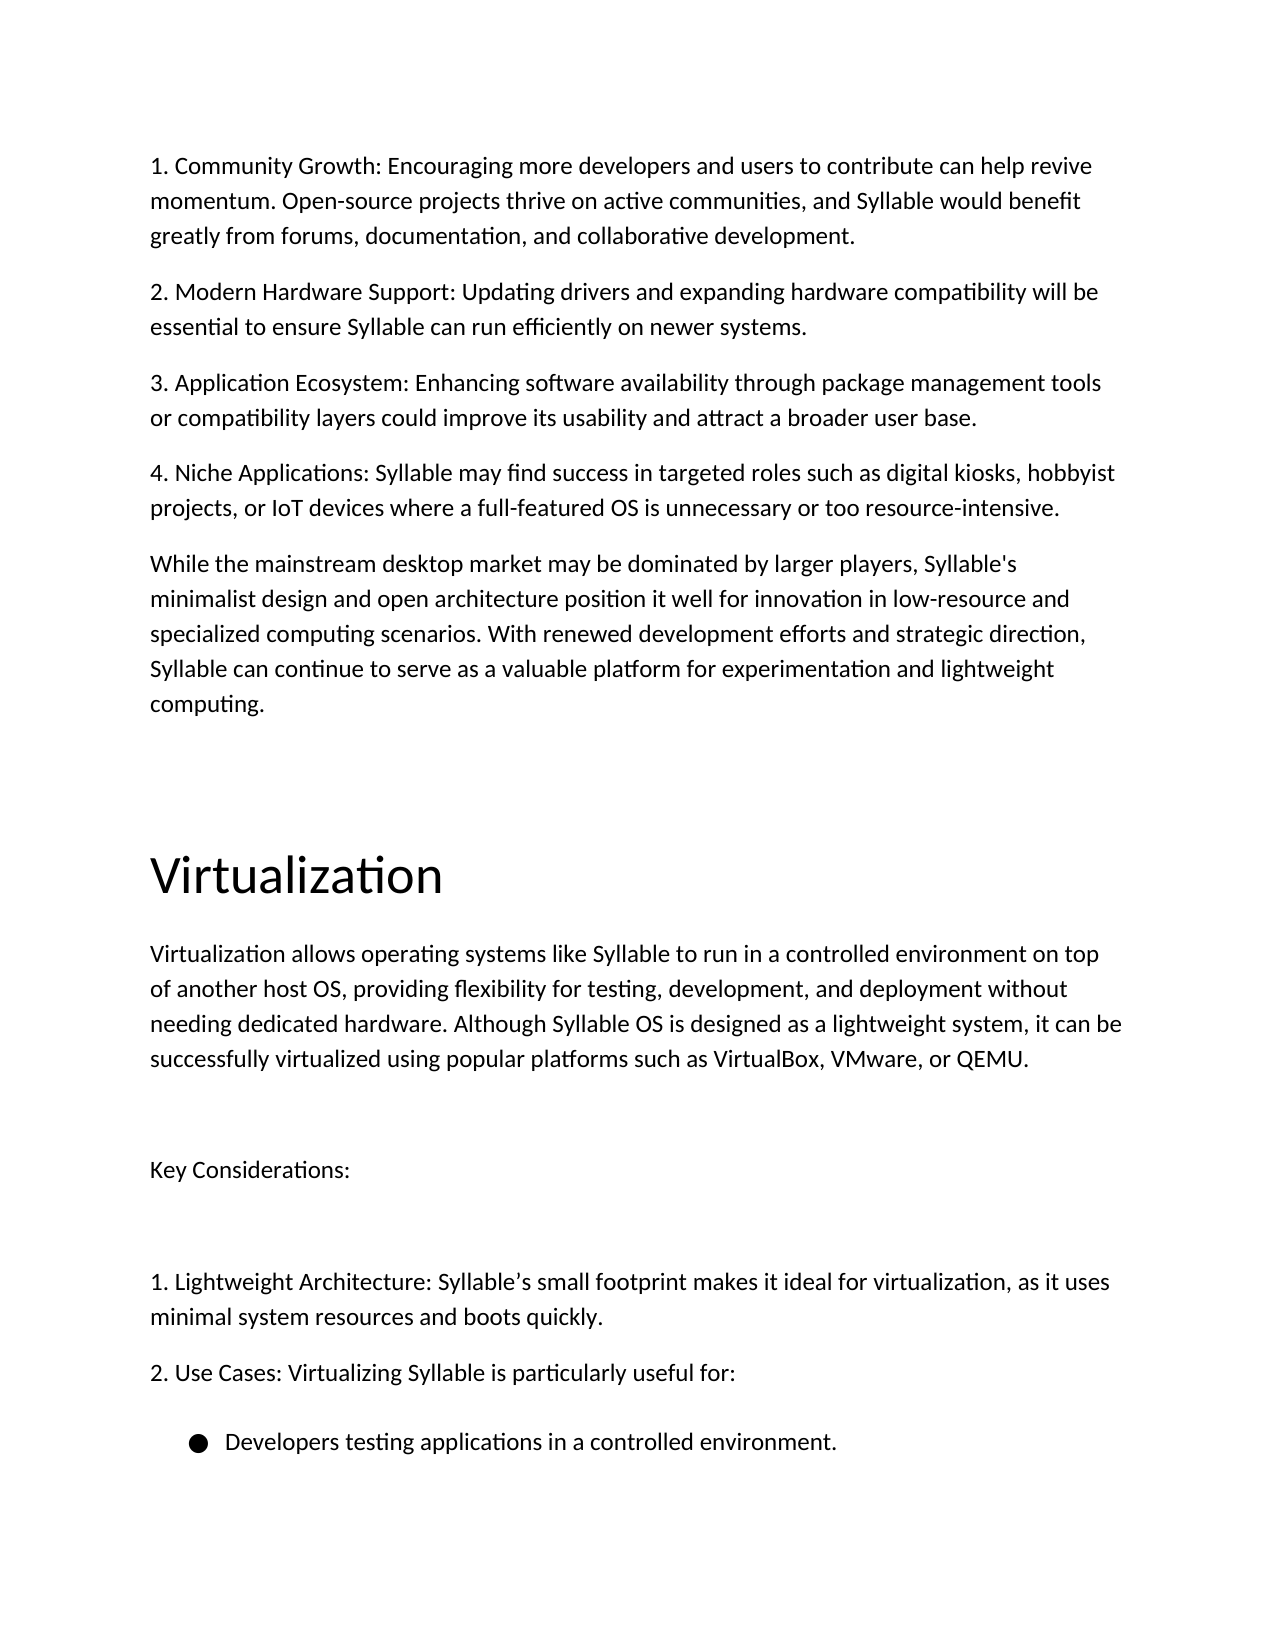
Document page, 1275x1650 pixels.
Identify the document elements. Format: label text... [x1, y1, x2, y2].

text While the mainstream desktop market may be dominated by larger players, Syllable's minimalist design and open architecture position it well for innovation in low-resource and specialized computing scenarios. With renewed development efforts and strategic direction, Syllable can continue to serve as a valuable platform for experimentation and lightweight computing. [150, 548, 1125, 719]
text 2. Modern Hardware Support: Updating drivers and expanding hardware compatibility will be essential to ensure Syllable can run efficiently on newer systems. [150, 276, 1125, 341]
text 1. Lightweight Architecture: Syllable’s small footprint makes it ideal for virtualization, as it uses minimal system resources and boots quickly. [150, 1266, 1125, 1332]
text 2. Use Cases: Virtualizing Syllable is particularly useful for: [150, 1357, 1125, 1388]
text Virtualization allows operating systems like Syllable to run in a controlled environment on top of another host OS, providing flexibility for testing, development, and deployment without needing dedicated hardware. Although Syllable OS is designed as a lightweight system, it can be successfully virtualized using popular platforms such as VirtualBox, VMware, or QEMU. [150, 938, 1125, 1073]
text 4. Niche Applications: Syllable may find success in targeted roles such as digital kiosks, hobbyist projects, or IoT devices where a full-featured OS is unnecessary or too resource-intensive. [150, 457, 1125, 523]
text Key Considerations: [150, 1154, 1125, 1185]
text Virtualization [150, 841, 1125, 907]
text 1. Community Growth: Encouraging more developers and users to contribute can help revive momentum. Open-source projects thrive on active communities, and Syllable would benefit greatly from forums, documentation, and collaborative development. [150, 150, 1125, 251]
text 3. Application Ecosystem: Enhancing software availability through package management tools or compatibility layers could improve its usability and attract a broader user base. [150, 367, 1125, 432]
list Developers testing applications in a controlled environment. [187, 1413, 1125, 1464]
